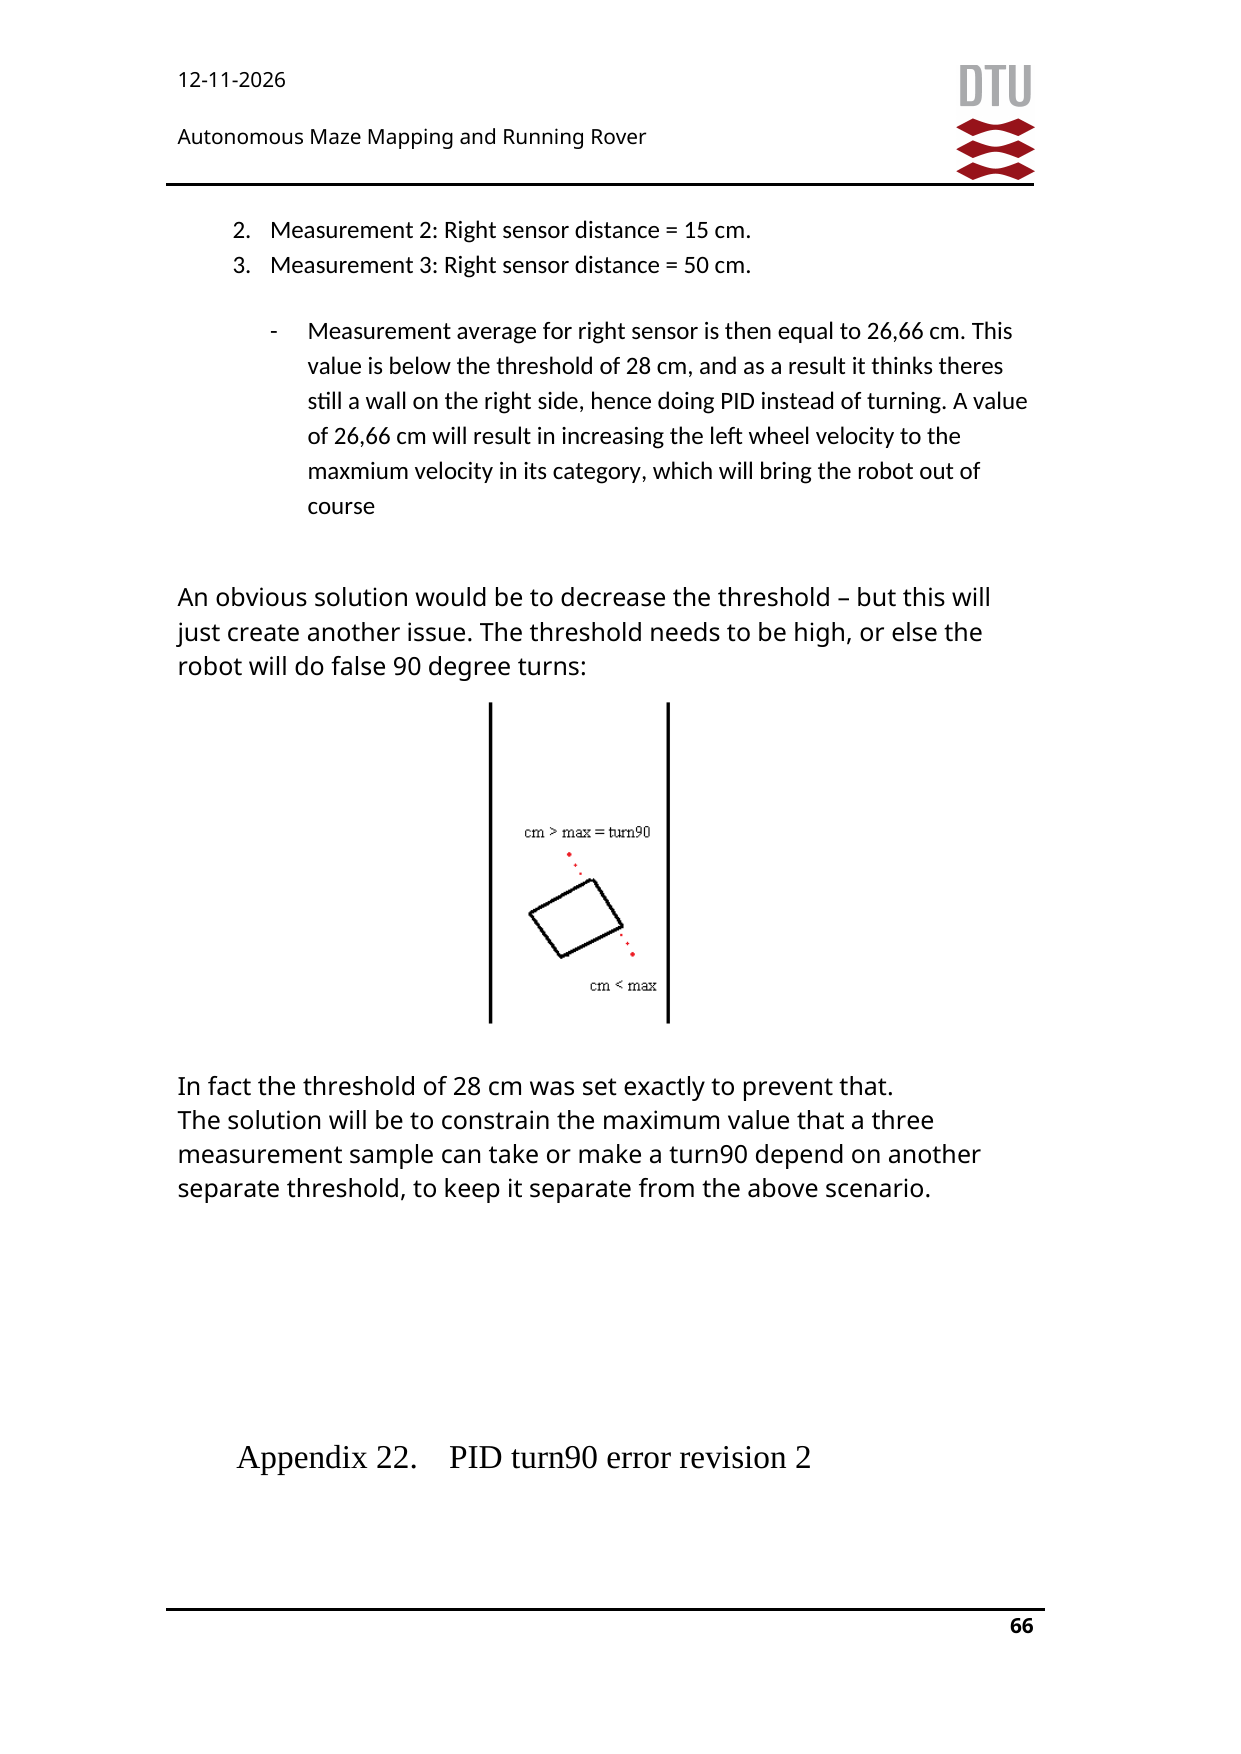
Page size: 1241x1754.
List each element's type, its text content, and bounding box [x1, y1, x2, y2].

list Measurement 3: Right sensor distance = 50 cm. [232, 250, 1033, 280]
picture [455, 682, 756, 1069]
text An obvious solution would be to decrease the threshold – but this will just create another issue. The threshold needs to be high, or else the robot will do false 90 degree turns: [177, 580, 1033, 682]
subtitle PID turn90 error revision 2 [236, 1437, 1033, 1476]
text The solution will be to constrain the maximum value that a three measurement sample can take or make a turn90 depend on another separate threshold, to keep it separate from the above scenario. [177, 1102, 1033, 1204]
list Measurement average for right sensor is then equal to 26,66 cm. This value is below the threshold of 28 cm, and as a result it thinks theres still a wall on the right side, hence doing PID instead of turning. A value of 26,66 cm will result in increasing the left wheel velocity to the maxmium velocity in its category, which will bring the robot out of course [270, 315, 1033, 521]
picture [956, 65, 1035, 180]
list Measurement 2: Right sensor distance = 15 cm. [232, 215, 1033, 245]
text In fact the threshold of 28 cm was set exactly to prevent that. [177, 1068, 1033, 1102]
